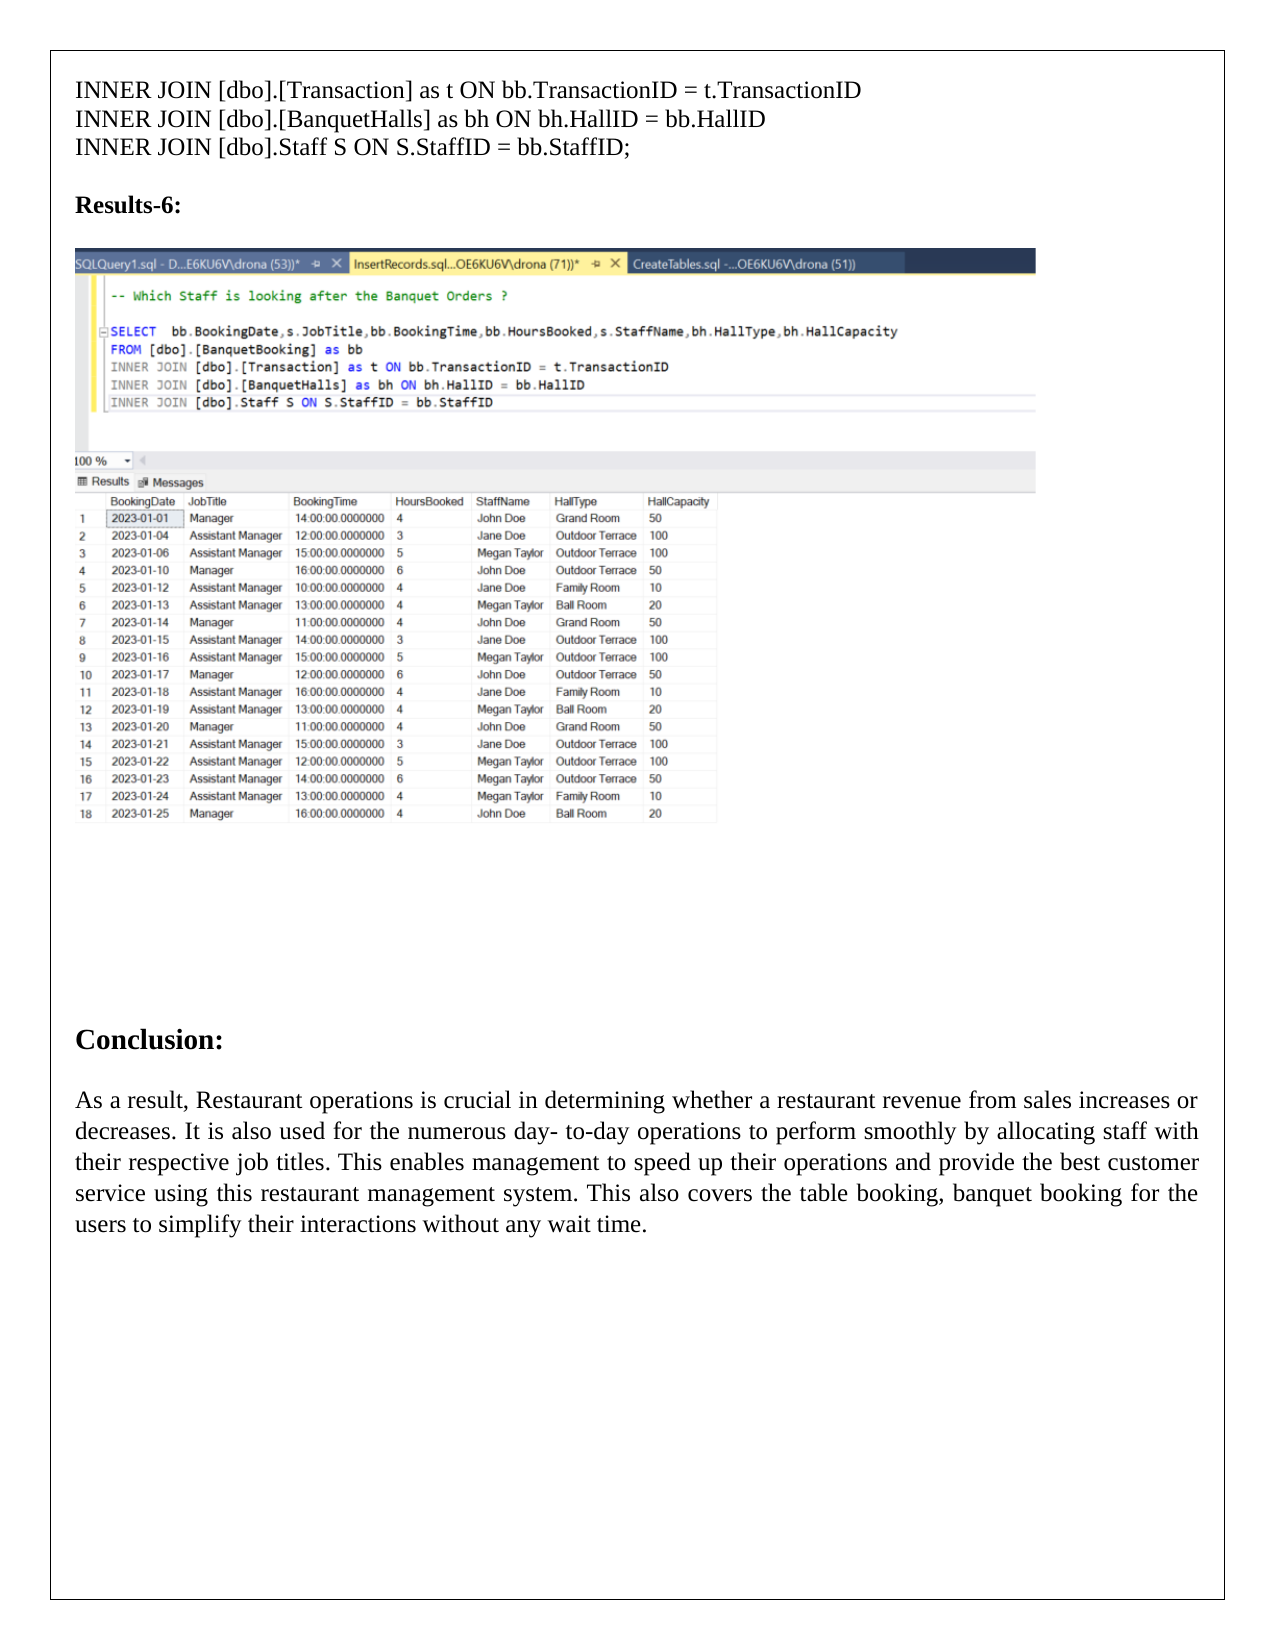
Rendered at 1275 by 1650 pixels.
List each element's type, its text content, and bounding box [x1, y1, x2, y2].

text As a result, Restaurant operations is crucial in determining whether a restaurant revenue from sales increases or decreases. It is also used for the numerous day- to-day operations to perform smoothly by allocating staff with their respective job titles. This enables management to speed up their operations and provide the best customer service using this restaurant management system. This also covers the table booking, banquet booking for the users to simplify their interactions without any wait time. [75, 1085, 1200, 1238]
text Conclusion: [75, 1022, 1200, 1056]
picture [75, 248, 1036, 993]
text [75, 75, 1200, 161]
text Results-6: [75, 190, 1200, 219]
